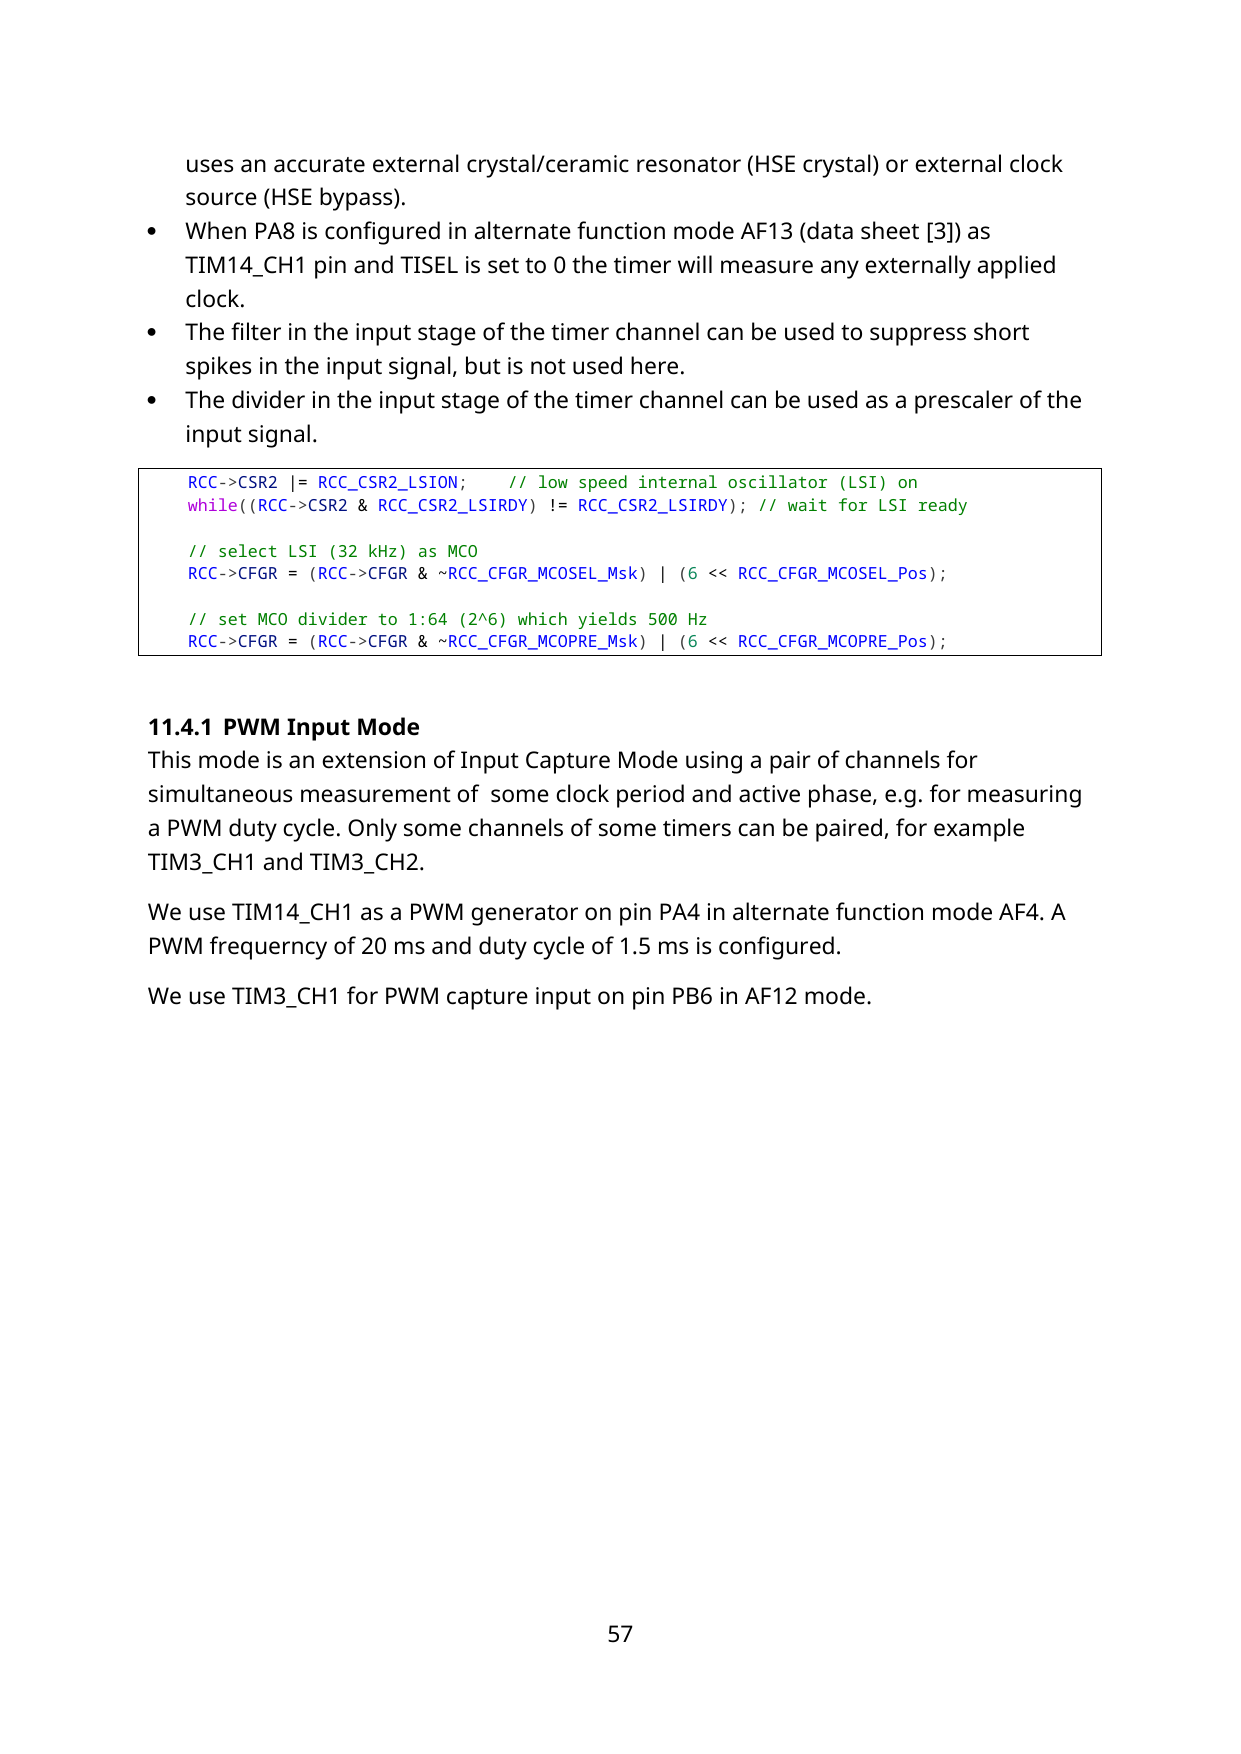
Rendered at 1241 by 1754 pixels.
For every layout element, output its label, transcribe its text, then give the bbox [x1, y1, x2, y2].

text We use TIM14_CH1 as a PWM generator on pin PA4 in alternate function mode AF4. A PWM frequerncy of 20 ms and duty cycle of 1.5 ms is configured. [148, 896, 1093, 961]
text // select LSI (32 kHz) as MCO [148, 539, 1093, 562]
text RCC->CFGR = (RCC->CFGR & ~RCC_CFGR_MCOSEL_Msk) | (6 << RCC_CFGR_MCOSEL_Pos); [148, 562, 1093, 585]
list The divider in the input stage of the timer channel can be used as a prescaler of the input signal. [148, 384, 1093, 449]
subtitle PWM Input Mode [148, 711, 1093, 742]
list When PA8 is configured in alternate function mode AF13 (data sheet ) as TIM14_CH1 pin and TISEL is set to 0 the timer will measure any externally applied clock. [148, 215, 1093, 314]
list The filter in the input stage of the timer channel can be used to suppress short spikes in the input signal, but is not used here. [148, 316, 1093, 381]
text while((RCC->CSR2 & RCC_CSR2_LSIRDY) != RCC_CSR2_LSIRDY); // wait for LSI ready [148, 494, 1093, 517]
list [148, 148, 1093, 213]
text We use TIM3_CH1 for PWM capture input on pin PB6 in AF12 mode. [148, 980, 1093, 1011]
text RCC->CFGR = (RCC->CFGR & ~RCC_CFGR_MCOPRE_Msk) | (6 << RCC_CFGR_MCOPRE_Pos); [139, 627, 1101, 655]
text // set MCO divider to 1:64 (2^6) which yields 500 Hz [148, 607, 1093, 627]
text This mode is an extension of Input Capture Mode using a pair of channels for simultaneous measurement of some clock period and active phase, e.g. for measuring a PWM duty cycle. Only some channels of some timers can be paired, for example TIM3_CH1 and TIM3_CH2. [148, 744, 1093, 877]
text RCC->CSR2 |= RCC_CSR2_LSION; // low speed internal oscillator (LSI) on [139, 469, 1101, 494]
